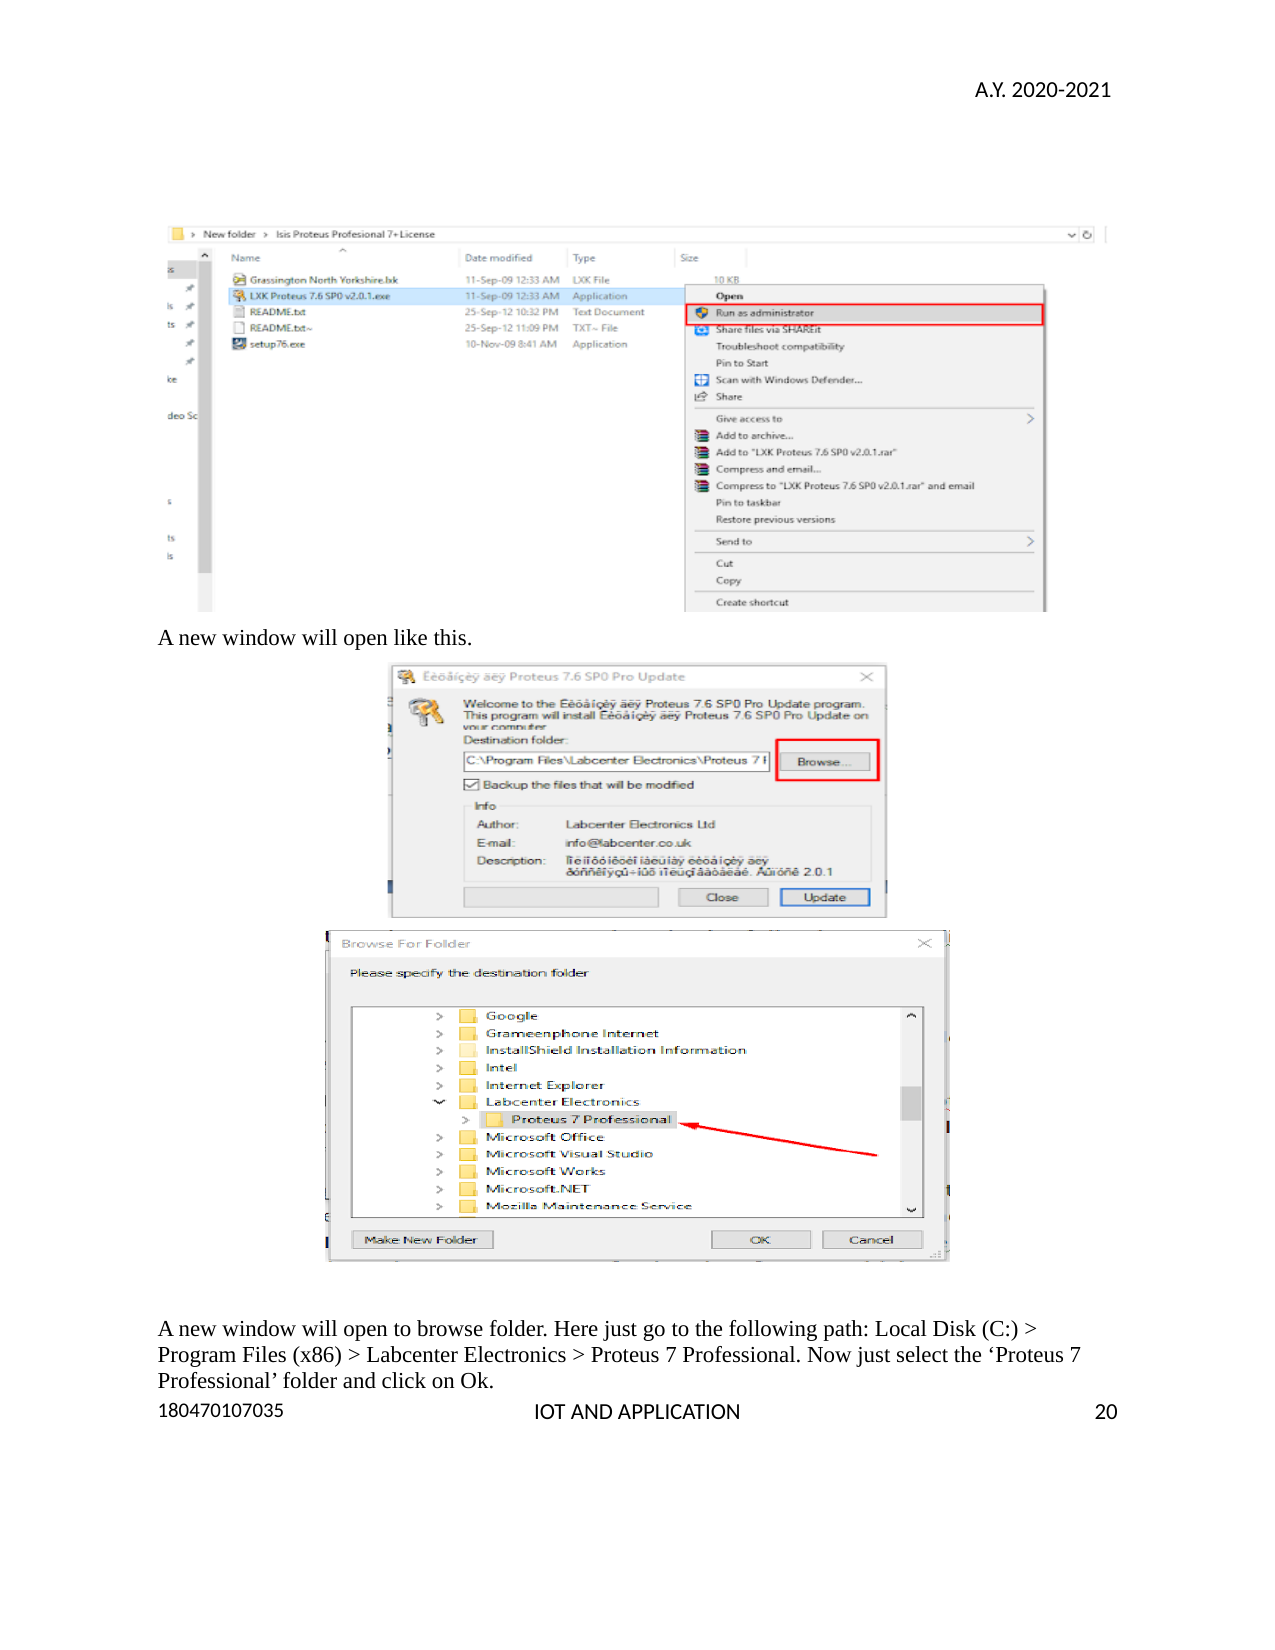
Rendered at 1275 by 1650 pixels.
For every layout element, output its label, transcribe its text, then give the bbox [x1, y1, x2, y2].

picture [167, 224, 1108, 612]
text A new window will open to browse folder. Here just go to the following path: Local Disk (C:) > Program Files (x86) > Labcenter Electronics > Proteus 7 Professional. Now just select the ‘Proteus 7 Professional’ folder and click on Ok. [157, 1315, 1117, 1394]
picture [325, 930, 950, 1262]
text A new window will open like this. [157, 624, 1117, 650]
picture [387, 662, 888, 918]
